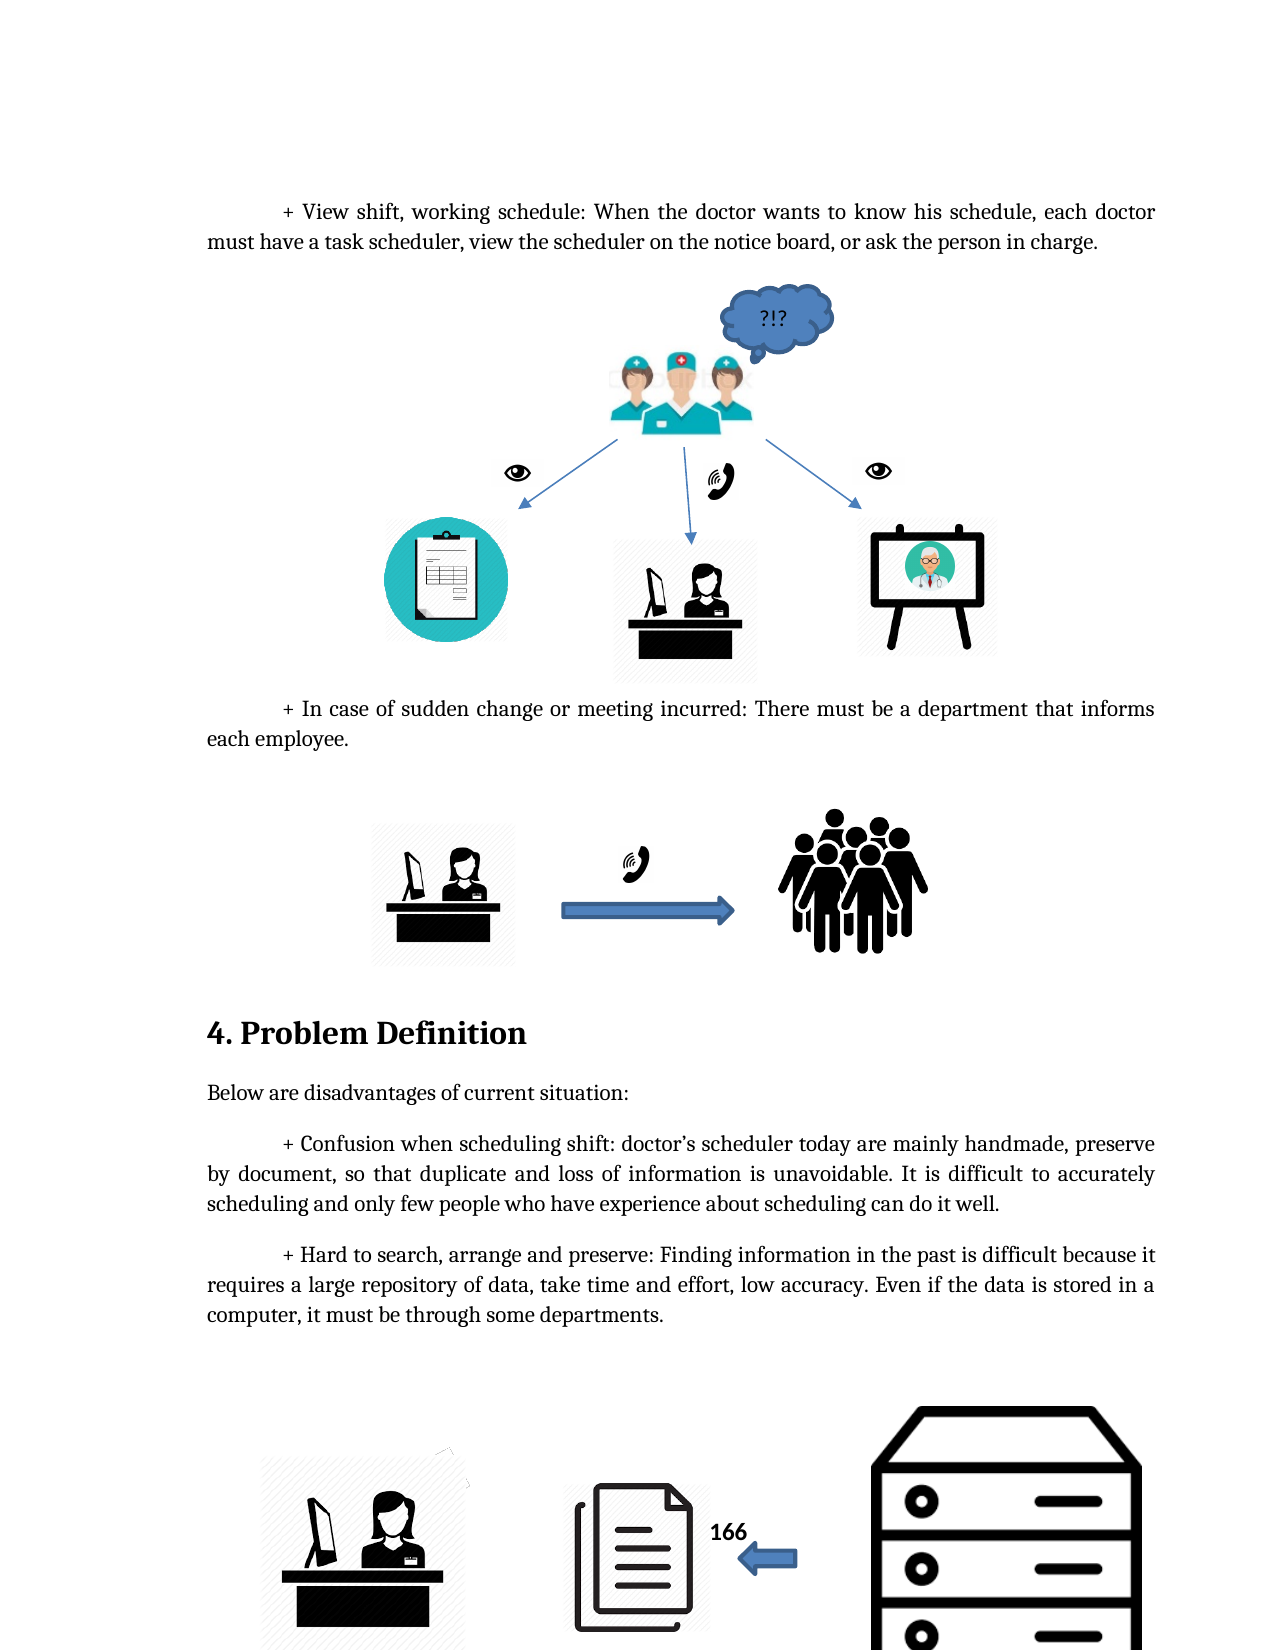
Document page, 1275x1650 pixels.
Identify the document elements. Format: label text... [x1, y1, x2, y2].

picture [562, 1483, 711, 1632]
picture [703, 463, 739, 500]
text + Hard to search, arrange and preserve: Finding information in the past is difficult because it requires a large repository of data, take time and effort, low accuracy. Even if the data is stored in a computer, it must be through some departments. [207, 1242, 1157, 1328]
text Below are disadvantages of current situation: [207, 1079, 1157, 1106]
text + In case of sudden change or meeting incurred: There must be a department that informs each employee. [207, 696, 1157, 752]
picture [612, 538, 758, 684]
text + View shift, working schedule: When the doctor wants to know his schedule, each doctor must have a task scheduler, view the scheduler on the notice board, or ask the person in charge. [207, 199, 1157, 255]
picture [609, 345, 754, 442]
text + Confusion when scheduling shift: doctor’s scheduler today are mainly handmade, preserve by document, so that duplicate and loss of information is unavoidable. It is difficult to accurately scheduling and only few people who have experience about scheduling can do it well. [207, 1130, 1157, 1217]
picture [259, 1448, 469, 1650]
picture [491, 459, 544, 487]
picture [384, 517, 508, 642]
picture [778, 806, 928, 956]
picture [618, 846, 654, 883]
picture [856, 516, 998, 657]
picture [871, 1406, 1142, 1650]
picture [852, 457, 905, 485]
text 4. Problem Definition [207, 1014, 1157, 1053]
picture [370, 822, 516, 967]
